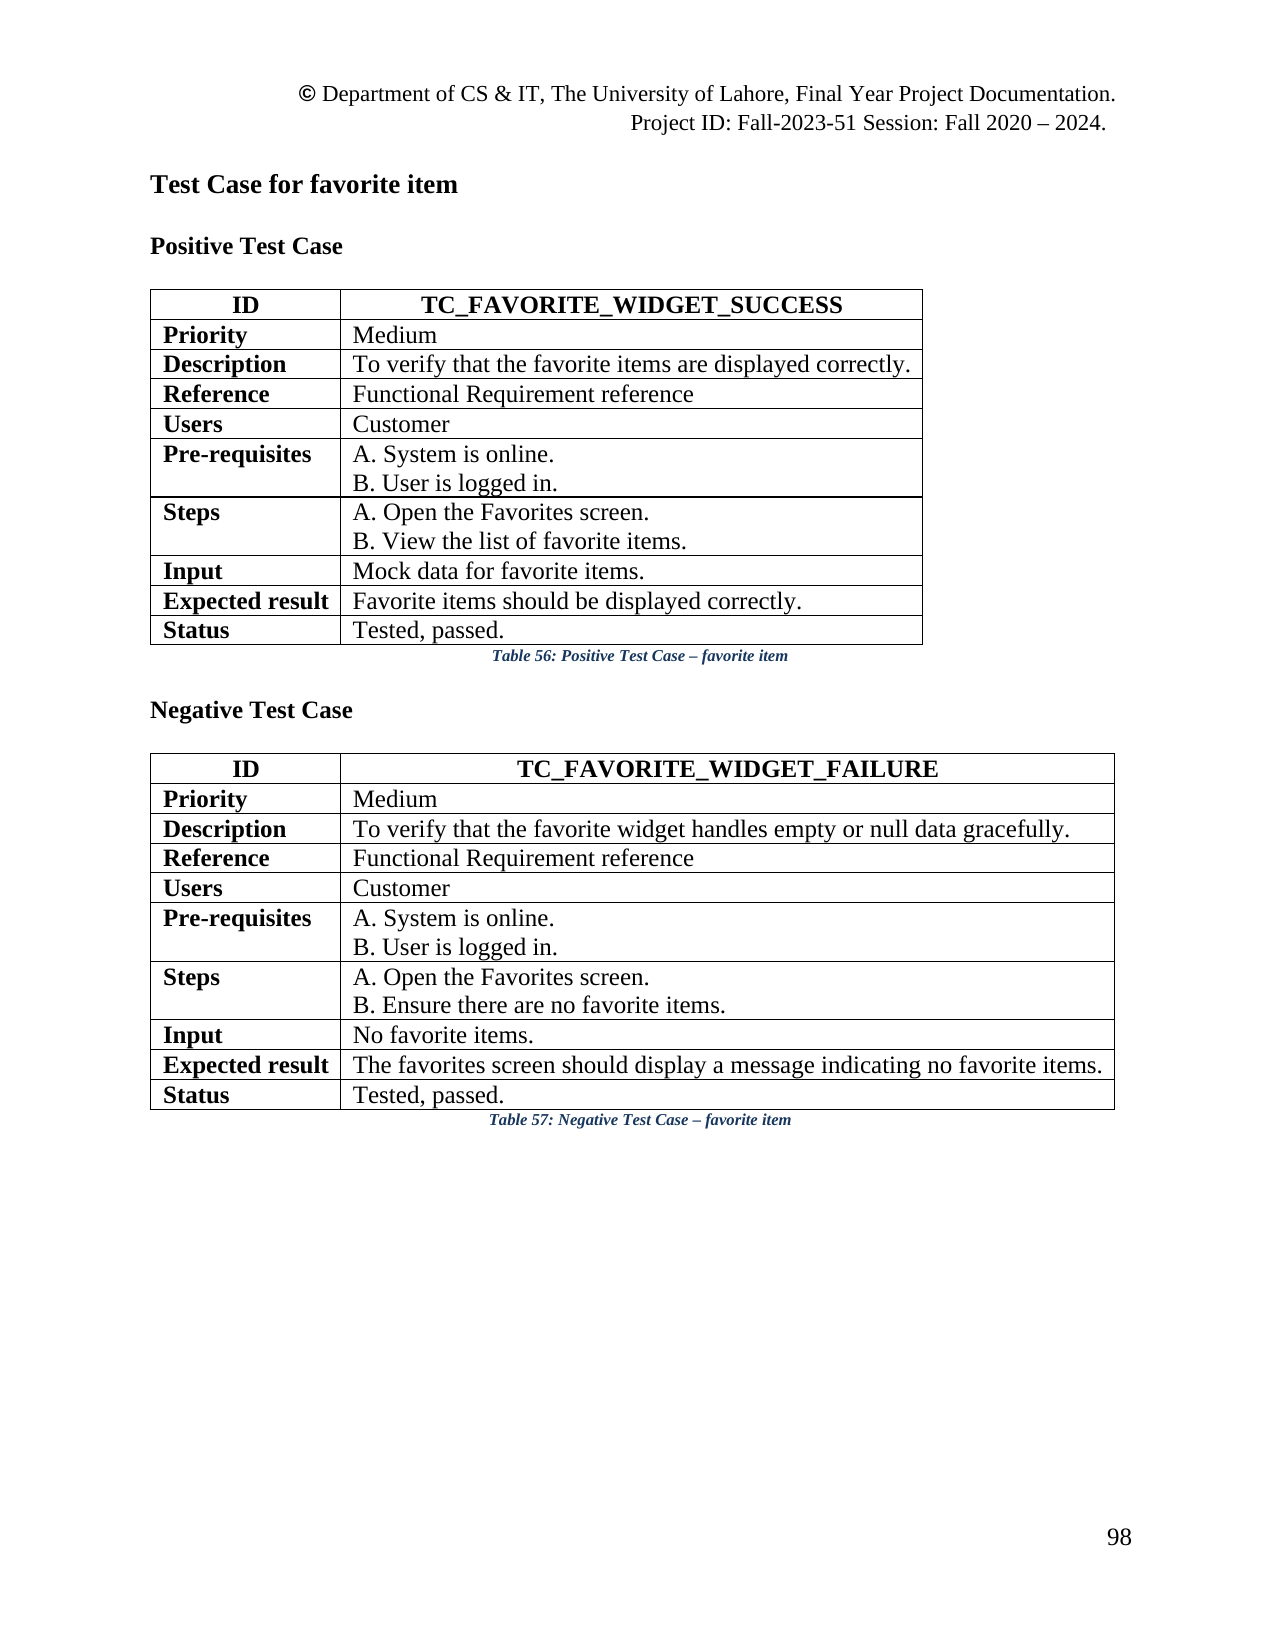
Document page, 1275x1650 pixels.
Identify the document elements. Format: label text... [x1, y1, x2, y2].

table_cell Customer [341, 409, 922, 438]
table_cell Favorite items should be displayed correctly. [341, 586, 922, 614]
table_cell Status [151, 616, 340, 644]
table_cell Input [151, 556, 340, 585]
table_cell Expected result [151, 586, 340, 614]
table_header TC_FAVORITE_WIDGET_SUCCESS [341, 290, 922, 319]
table_cell A. Open the Favorites screen. B. Ensure there are no favorite items. [341, 962, 1114, 1019]
table_header ID [151, 290, 340, 319]
table_cell Expected result [151, 1050, 340, 1079]
table_cell To verify that the favorite items are displayed correctly. [341, 350, 922, 378]
table_cell Pre-requisites [151, 439, 340, 496]
table_cell Steps [151, 962, 340, 1019]
table_cell Priority [151, 320, 340, 348]
table_header TC_FAVORITE_WIDGET_FAILURE [341, 754, 1114, 783]
table_cell Reference [151, 844, 340, 872]
table_cell Reference [151, 379, 340, 408]
table_cell Description [151, 814, 340, 842]
table_cell Pre-requisites [151, 903, 340, 961]
table_cell Functional Requirement reference [341, 844, 1114, 872]
table_cell Medium [341, 784, 1114, 813]
text Negative Test Case [150, 695, 1132, 724]
table_cell A. System is online. B. User is logged in. [341, 439, 922, 496]
table_cell Status [151, 1080, 340, 1108]
table_cell Mock data for favorite items. [341, 556, 922, 585]
table_cell Tested, passed. [341, 1080, 1114, 1108]
subtitle Table 56: Positive Test Case – favorite item [150, 645, 1132, 664]
table_cell To verify that the favorite widget handles empty or null data gracefully. [341, 814, 1114, 842]
text Positive Test Case [150, 231, 1132, 260]
subtitle Table 57: Negative Test Case – favorite item [150, 1109, 1132, 1129]
table_cell Steps [151, 498, 340, 555]
table_cell The favorites screen should display a message indicating no favorite items. [341, 1050, 1114, 1079]
table_cell Customer [341, 873, 1114, 902]
table_cell Users [151, 873, 340, 902]
table_header ID [151, 754, 340, 783]
table_cell Description [151, 350, 340, 378]
table_cell No favorite items. [341, 1020, 1114, 1049]
table_cell A. Open the Favorites screen. B. View the list of favorite items. [341, 498, 922, 555]
table_cell Priority [151, 784, 340, 813]
table_cell Input [151, 1020, 340, 1049]
table_cell A. System is online. B. User is logged in. [341, 903, 1114, 961]
subtitle Test Case for favorite item [150, 168, 1132, 199]
table_cell Functional Requirement reference [341, 379, 922, 408]
table_cell Users [151, 409, 340, 438]
table_cell Tested, passed. [341, 616, 922, 644]
table_cell Medium [341, 320, 922, 348]
